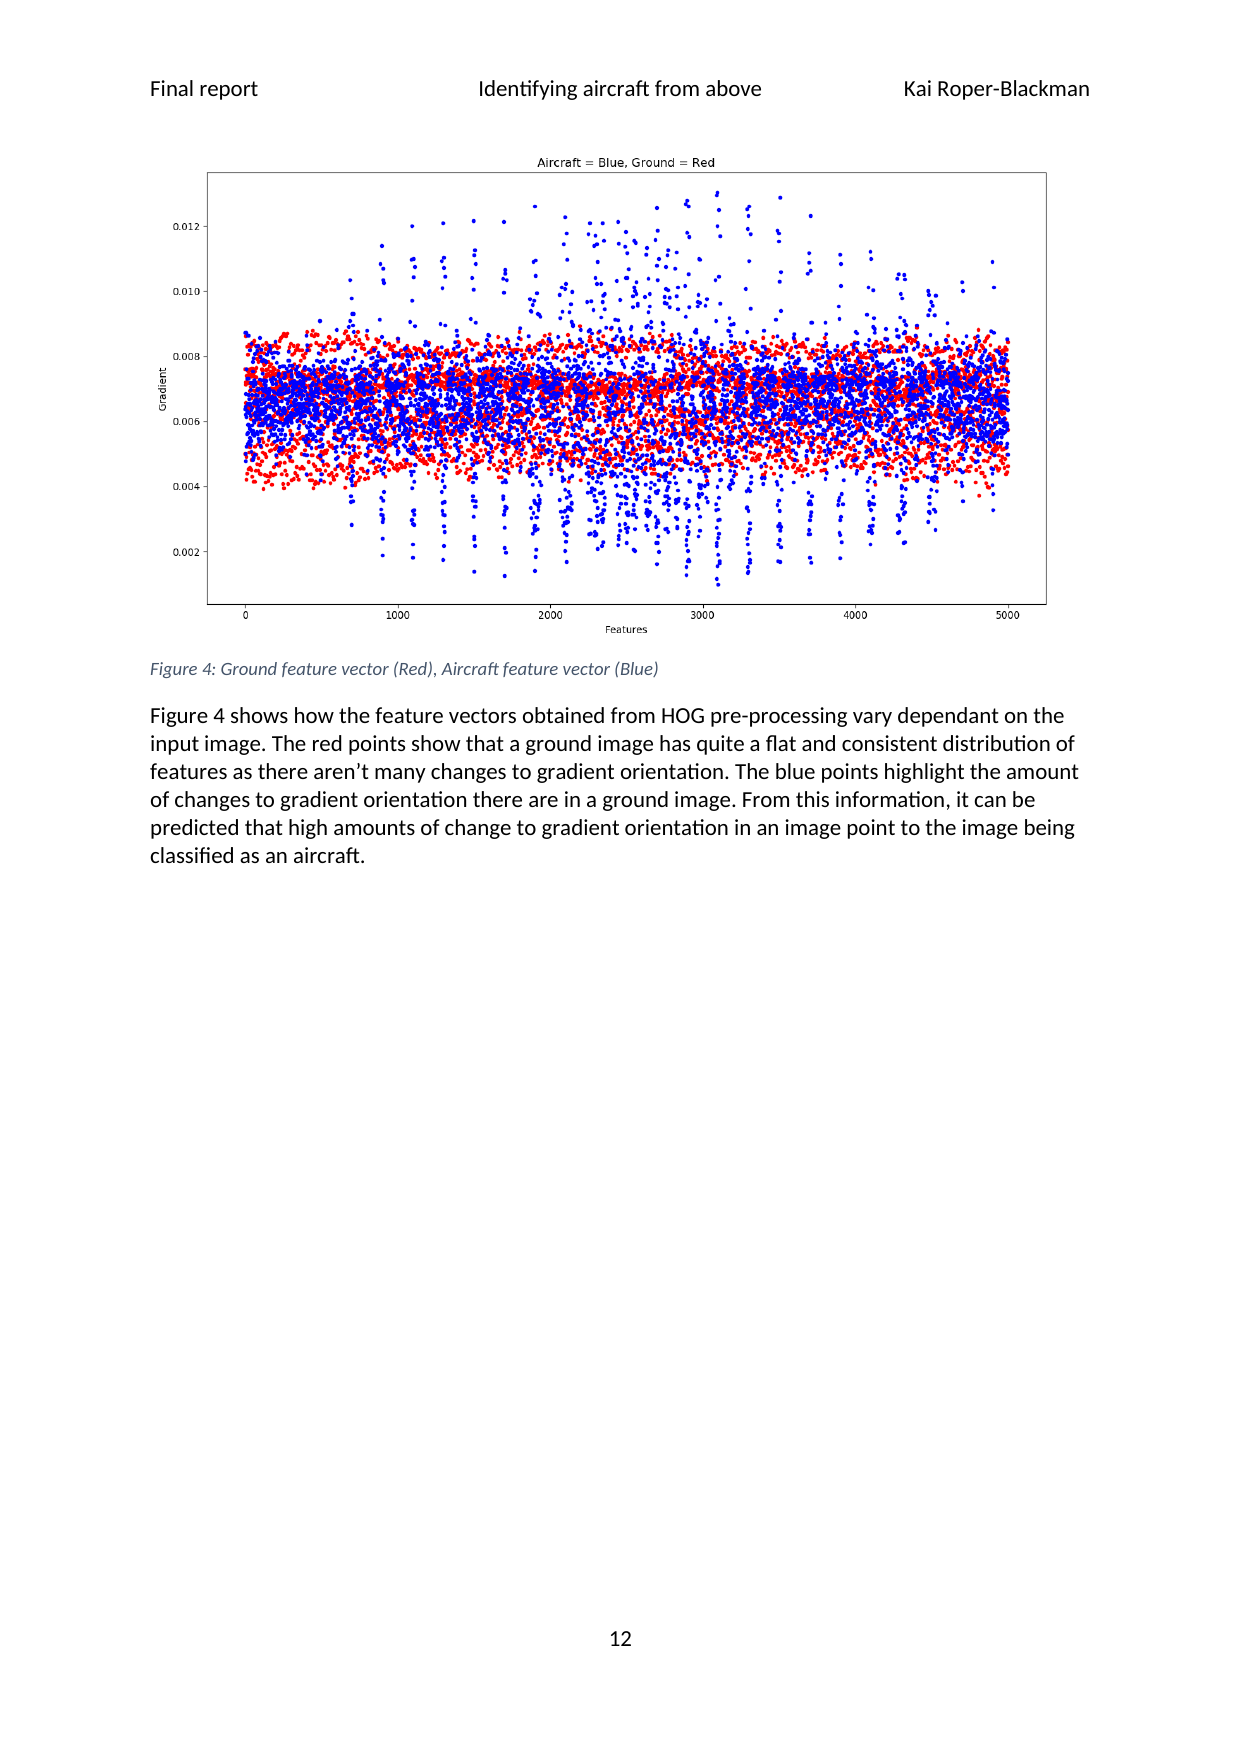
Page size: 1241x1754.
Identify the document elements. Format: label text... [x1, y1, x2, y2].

text Figure 4: Ground feature vector (Red), Aircraft feature vector (Blue) [150, 657, 1090, 680]
text Figure 4 shows how the feature vectors obtained from HOG pre-processing vary dependant on the input image. The red points show that a ground image has quite a flat and consistent distribution of features as there aren’t many changes to gradient orientation. The blue points highlight the amount of changes to gradient orientation there are in a ground image. From this information, it can be predicted that high amounts of change to gradient orientation in an image point to the image being classified as an aircraft. [150, 701, 1090, 869]
picture [150, 150, 1069, 641]
